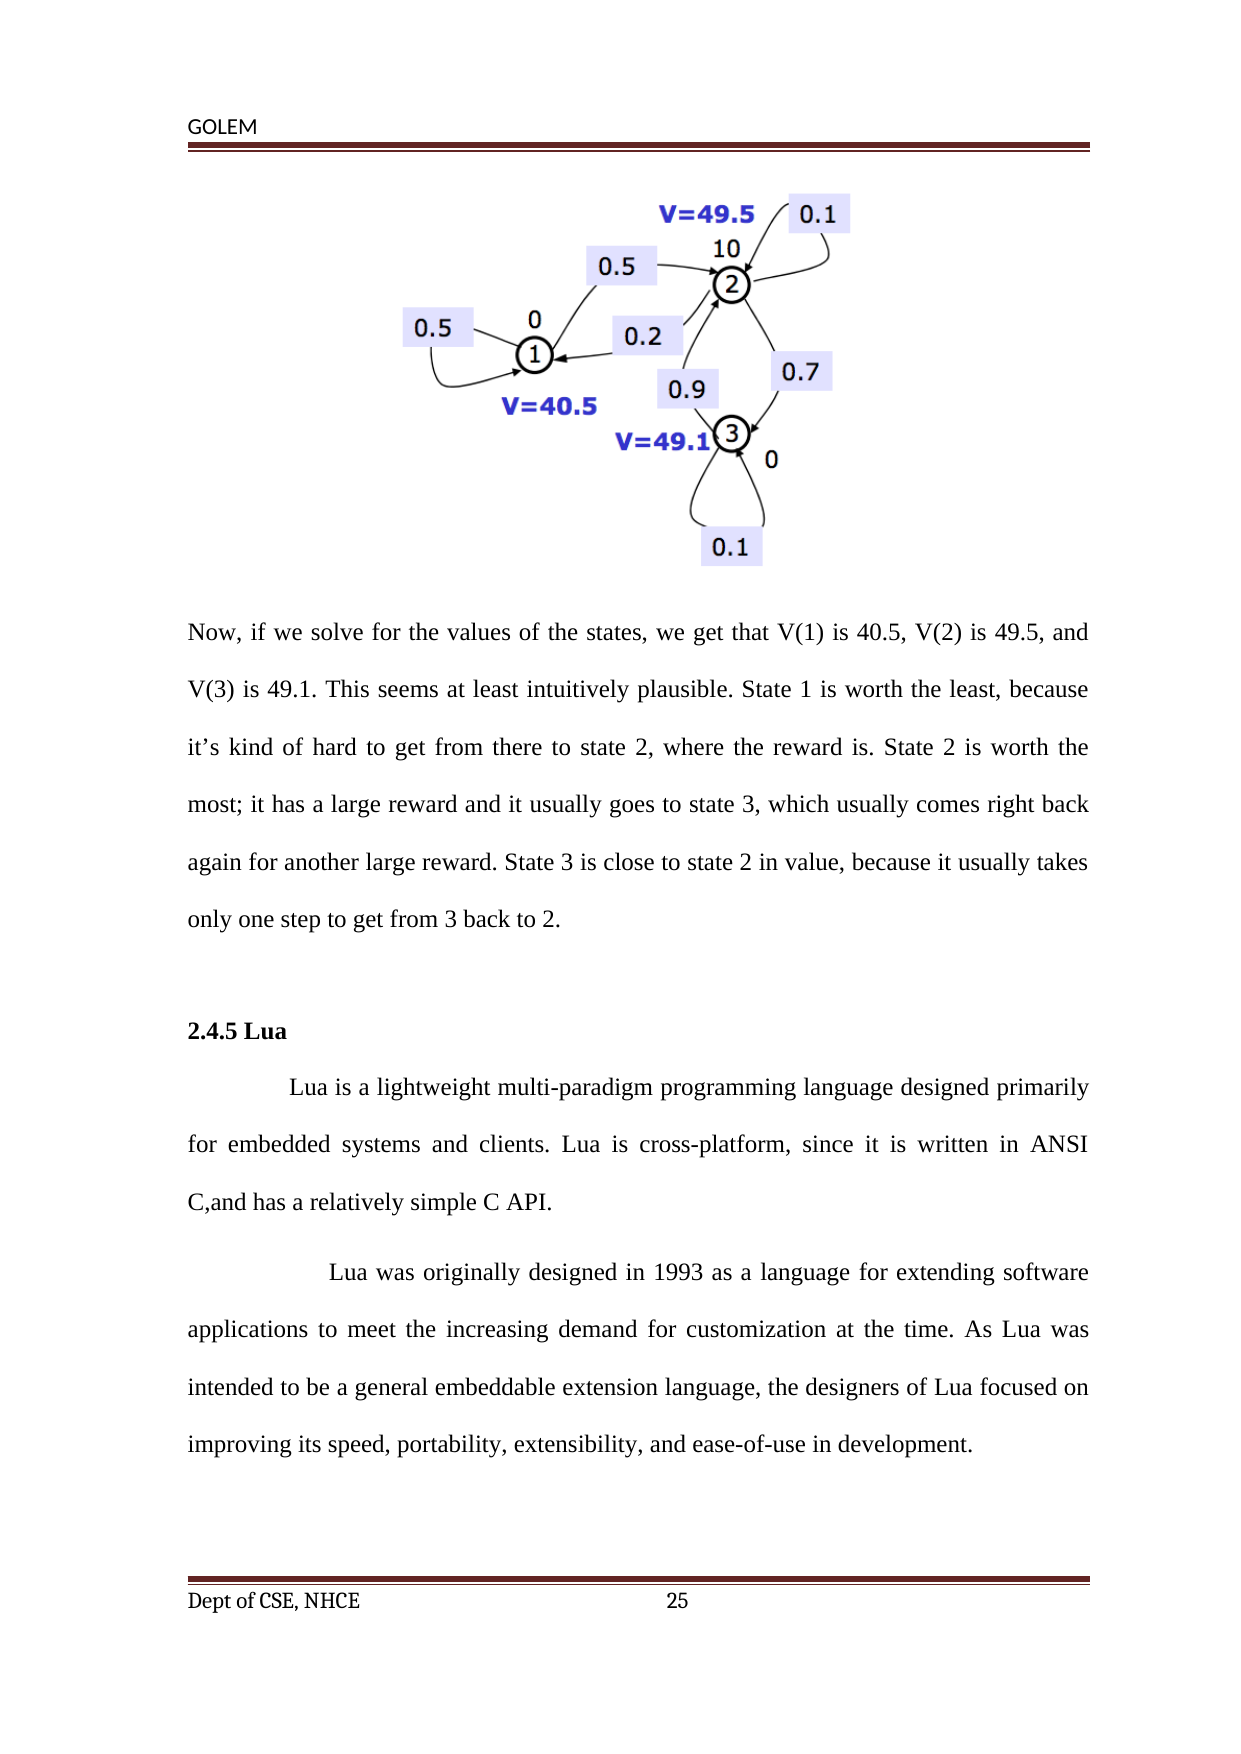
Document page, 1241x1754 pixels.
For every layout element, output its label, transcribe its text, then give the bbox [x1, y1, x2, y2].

text Now, if we solve for the values of the states, we get that V(1) is 40.5, V(2) is 49.5, and V(3) is 49.1. This seems at least intuitively plausible. State 1 is worth the least, because it’s kind of hard to get from there to state 2, where the reward is. State 2 is worth the most; it has a large reward and it usually goes to state 3, which usually comes right back again for another large reward. State 3 is close to state 2 in value, because it usually takes only one step to get from 3 back to 2. [187, 617, 1090, 933]
picture [385, 179, 892, 588]
text 2.4.5 Lua [187, 1016, 1090, 1045]
text Lua is a lightweight multi-paradigm programming language designed primarily for embedded systems and clients. Lua is cross-platform, since it is written in ANSI C,and has a relatively simple C API. [187, 1072, 1090, 1216]
text Lua was originally designed in 1993 as a language for extending software applications to meet the increasing demand for customization at the time. As Lua was intended to be a general embeddable extension language, the designers of Lua focused on improving its speed, portability, extensibility, and ease-of-use in development. [187, 1257, 1090, 1458]
